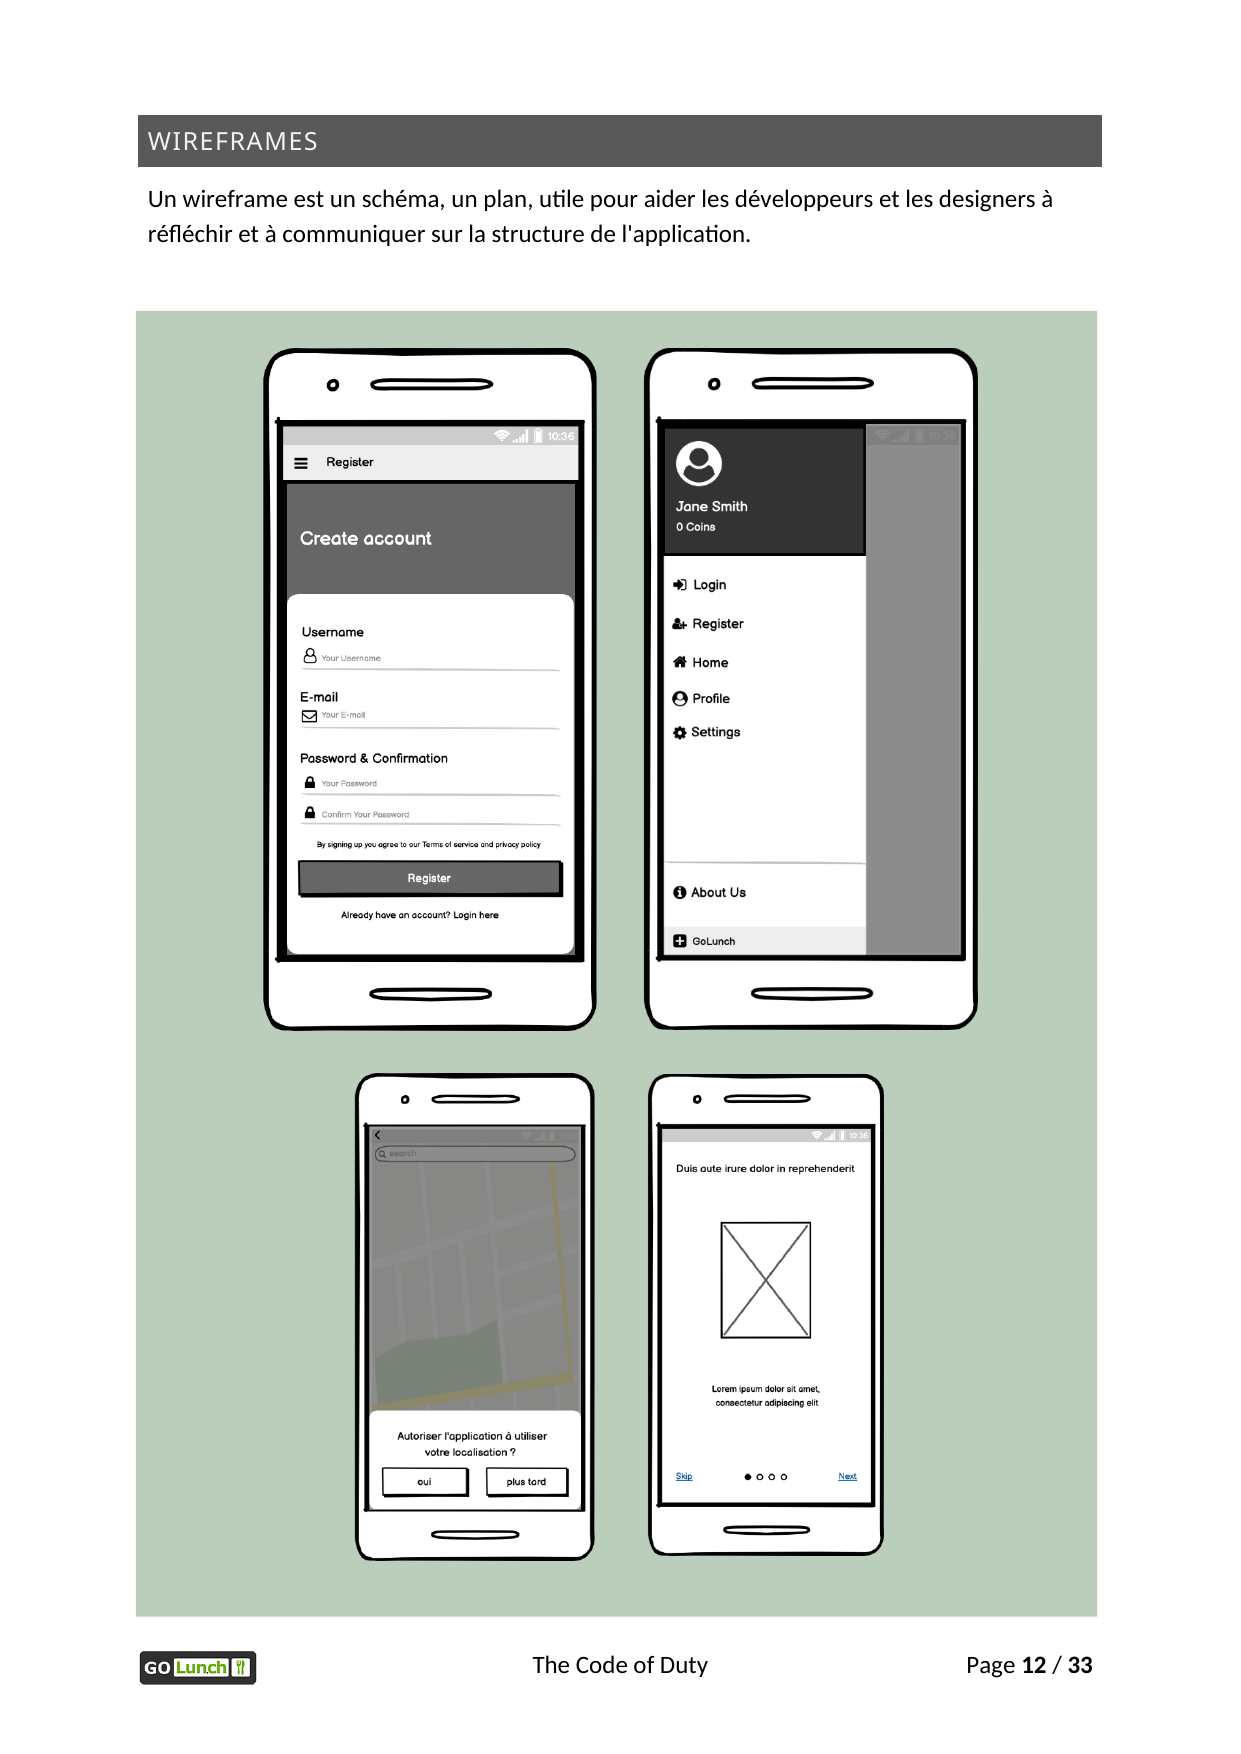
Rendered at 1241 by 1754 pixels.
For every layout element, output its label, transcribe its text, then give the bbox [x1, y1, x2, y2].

subtitle Wireframes [148, 124, 1093, 158]
picture [647, 1074, 884, 1556]
picture [136, 1648, 260, 1687]
picture [354, 1073, 597, 1561]
picture [262, 348, 597, 1031]
picture [643, 348, 978, 1030]
text Un wireframe est un schéma, un plan, utile pour aider les développeurs et les designers à réfléchir et à communiquer sur la structure de l'application. [148, 183, 1093, 283]
